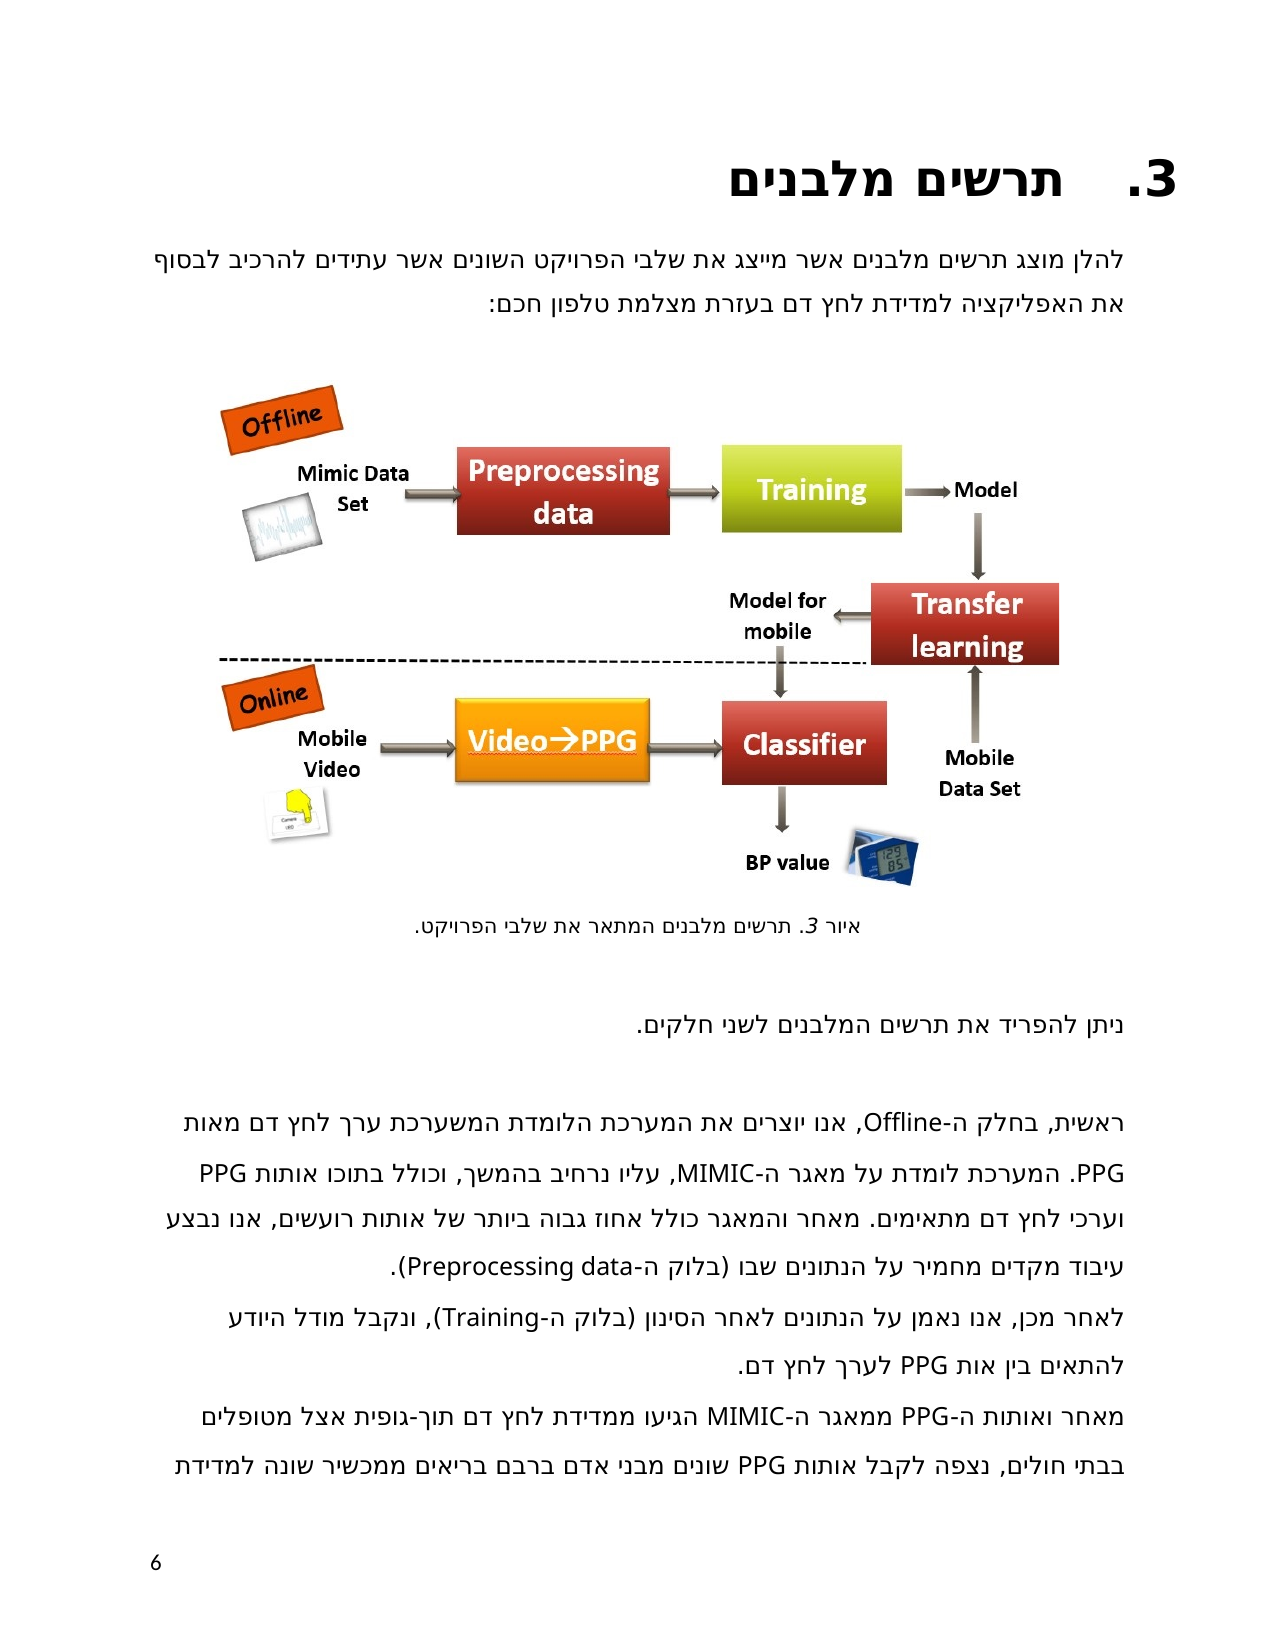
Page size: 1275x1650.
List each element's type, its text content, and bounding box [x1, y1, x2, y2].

text ראשית, בחלק ה-Offline, אנו יוצרים את המערכת הלומדת המשערכת ערך לחץ דם מאות PPG. המערכת לומדת על מאגר ה-MIMIC, עליו נרחיב בהמשך, וכולל בתוכו אותות PPG וערכי לחץ דם מתאימים. מאחר והמאגר כולל אחוז גבוה ביותר של אותות רועשים, אנו נבצע עיבוד מקדים מחמיר על הנתונים שבו (בלוק ה-Preprocessing data). [150, 1105, 1125, 1282]
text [150, 1399, 1125, 1482]
subtitle תרשים מלבנים [150, 150, 1125, 208]
text להלן מוצג תרשים מלבנים אשר מייצג את שלבי הפרויקט השונים אשר עתידים להרכיב לבסוף את האפליקציה למדידת לחץ דם בעזרת מצלמת טלפון חכם: [150, 246, 1125, 319]
text ניתן להפריד את תרשים המלבנים לשני חלקים. [150, 1010, 1125, 1039]
text איור 3. תרשים מלבנים המתאר את שלבי הפרויקט. [150, 914, 1125, 938]
picture [215, 380, 1060, 895]
text לאחר מכן, אנו נאמן על הנתונים לאחר הסינון (בלוק ה-Training), ונקבל מודל היודע להתאים בין אות PPG לערך לחץ דם. [150, 1299, 1125, 1382]
